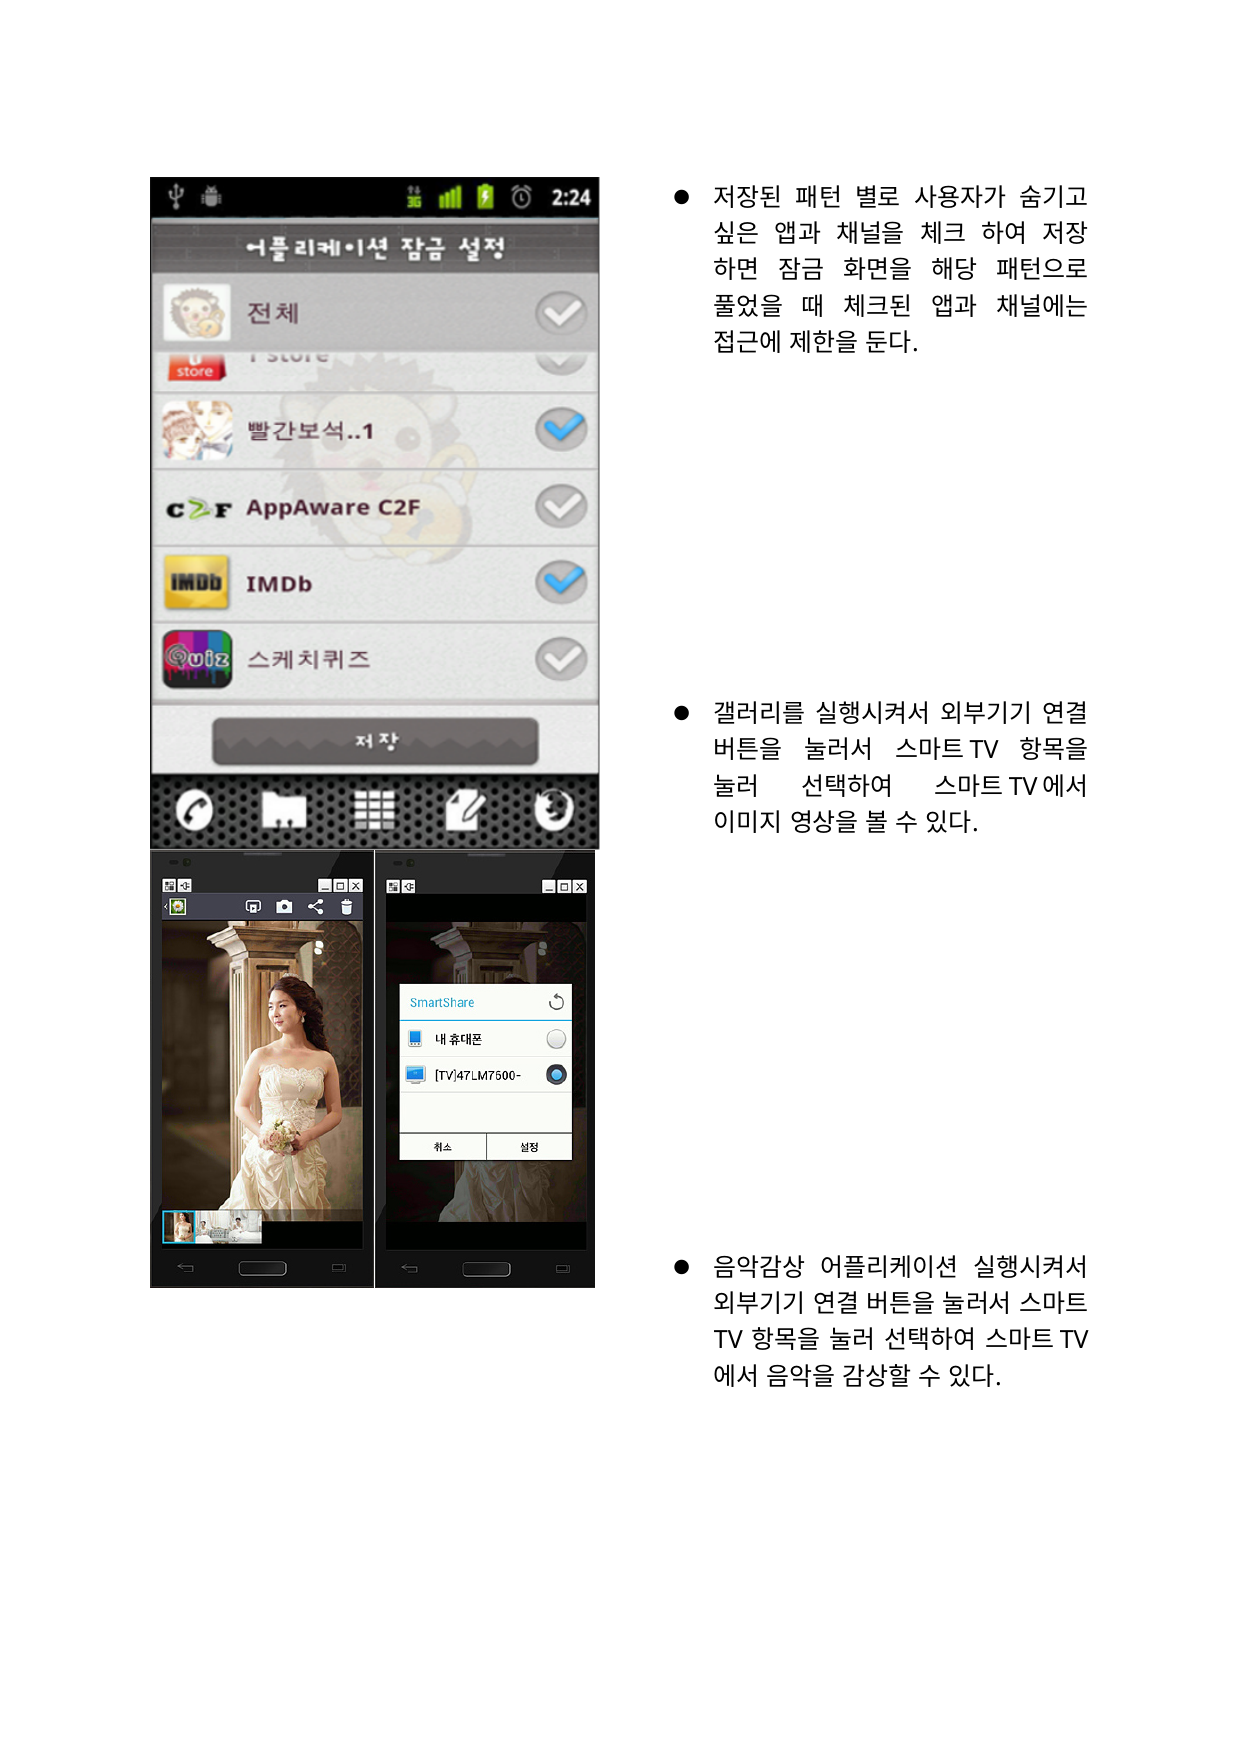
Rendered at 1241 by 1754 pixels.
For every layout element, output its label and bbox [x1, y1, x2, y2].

picture [150, 850, 595, 1288]
table_cell [139, 177, 619, 1597]
table_cell [619, 177, 1100, 1597]
